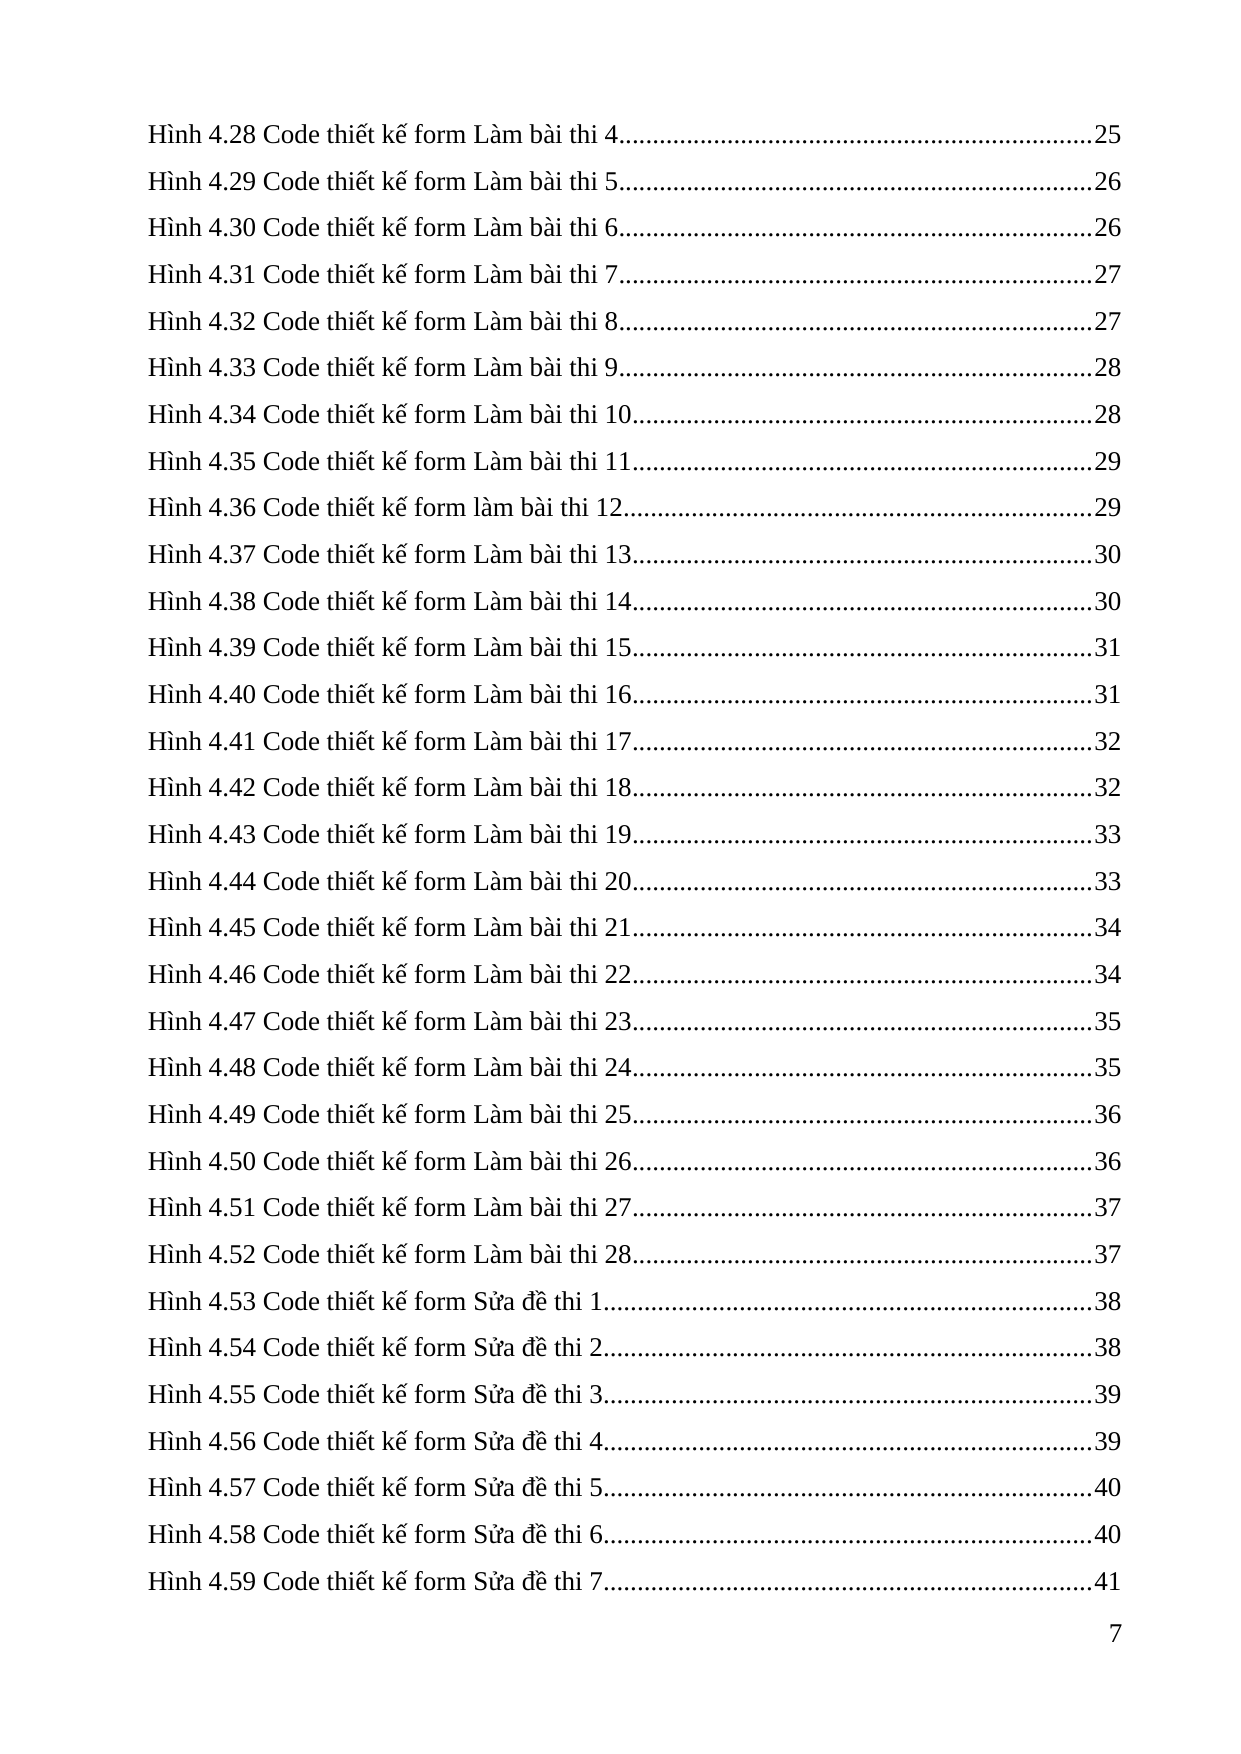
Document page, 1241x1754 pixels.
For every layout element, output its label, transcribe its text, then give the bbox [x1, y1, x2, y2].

text Hình 4.47 Code thiết kế form Làm bài thi 23 35 [148, 1005, 1122, 1036]
text Hình 4.50 Code thiết kế form Làm bài thi 26 36 [148, 1145, 1122, 1176]
text Hình 4.29 Code thiết kế form Làm bài thi 5 26 [148, 165, 1122, 196]
text Hình 4.28 Code thiết kế form Làm bài thi 4 25 [148, 118, 1122, 149]
text Hình 4.53 Code thiết kế form Sửa đề thi 1 38 [148, 1285, 1122, 1316]
text Hình 4.55 Code thiết kế form Sửa đề thi 3 39 [148, 1378, 1122, 1409]
text Hình 4.32 Code thiết kế form Làm bài thi 8 27 [148, 305, 1122, 336]
text Hình 4.43 Code thiết kế form Làm bài thi 19 33 [148, 818, 1122, 849]
text Hình 4.39 Code thiết kế form Làm bài thi 15 31 [148, 631, 1122, 663]
text Hình 4.45 Code thiết kế form Làm bài thi 21 34 [148, 911, 1122, 943]
text Hình 4.48 Code thiết kế form Làm bài thi 24 35 [148, 1051, 1122, 1083]
text Hình 4.52 Code thiết kế form Làm bài thi 28 37 [148, 1238, 1122, 1269]
text Hình 4.37 Code thiết kế form Làm bài thi 13 30 [148, 538, 1122, 569]
text Hình 4.31 Code thiết kế form Làm bài thi 7 27 [148, 258, 1122, 289]
text Hình 4.46 Code thiết kế form Làm bài thi 22 34 [148, 958, 1122, 989]
text Hình 4.38 Code thiết kế form Làm bài thi 14 30 [148, 585, 1122, 616]
text Hình 4.30 Code thiết kế form Làm bài thi 6 26 [148, 211, 1122, 243]
text Hình 4.49 Code thiết kế form Làm bài thi 25 36 [148, 1098, 1122, 1129]
text Hình 4.33 Code thiết kế form Làm bài thi 9 28 [148, 351, 1122, 383]
text Hình 4.58 Code thiết kế form Sửa đề thi 6 40 [148, 1518, 1122, 1549]
text Hình 4.51 Code thiết kế form Làm bài thi 27 37 [148, 1191, 1122, 1223]
text Hình 4.35 Code thiết kế form Làm bài thi 11 29 [148, 445, 1122, 476]
text Hình 4.36 Code thiết kế form làm bài thi 12 29 [148, 491, 1122, 523]
text Hình 4.56 Code thiết kế form Sửa đề thi 4 39 [148, 1425, 1122, 1456]
text Hình 4.34 Code thiết kế form Làm bài thi 10 28 [148, 398, 1122, 429]
text Hình 4.44 Code thiết kế form Làm bài thi 20 33 [148, 865, 1122, 896]
text Hình 4.42 Code thiết kế form Làm bài thi 18 32 [148, 771, 1122, 803]
text Hình 4.57 Code thiết kế form Sửa đề thi 5 40 [148, 1471, 1122, 1503]
text Hình 4.54 Code thiết kế form Sửa đề thi 2 38 [148, 1331, 1122, 1363]
text Hình 4.59 Code thiết kế form Sửa đề thi 7 41 [148, 1565, 1122, 1596]
text Hình 4.40 Code thiết kế form Làm bài thi 16 31 [148, 678, 1122, 709]
text Hình 4.41 Code thiết kế form Làm bài thi 17 32 [148, 725, 1122, 756]
